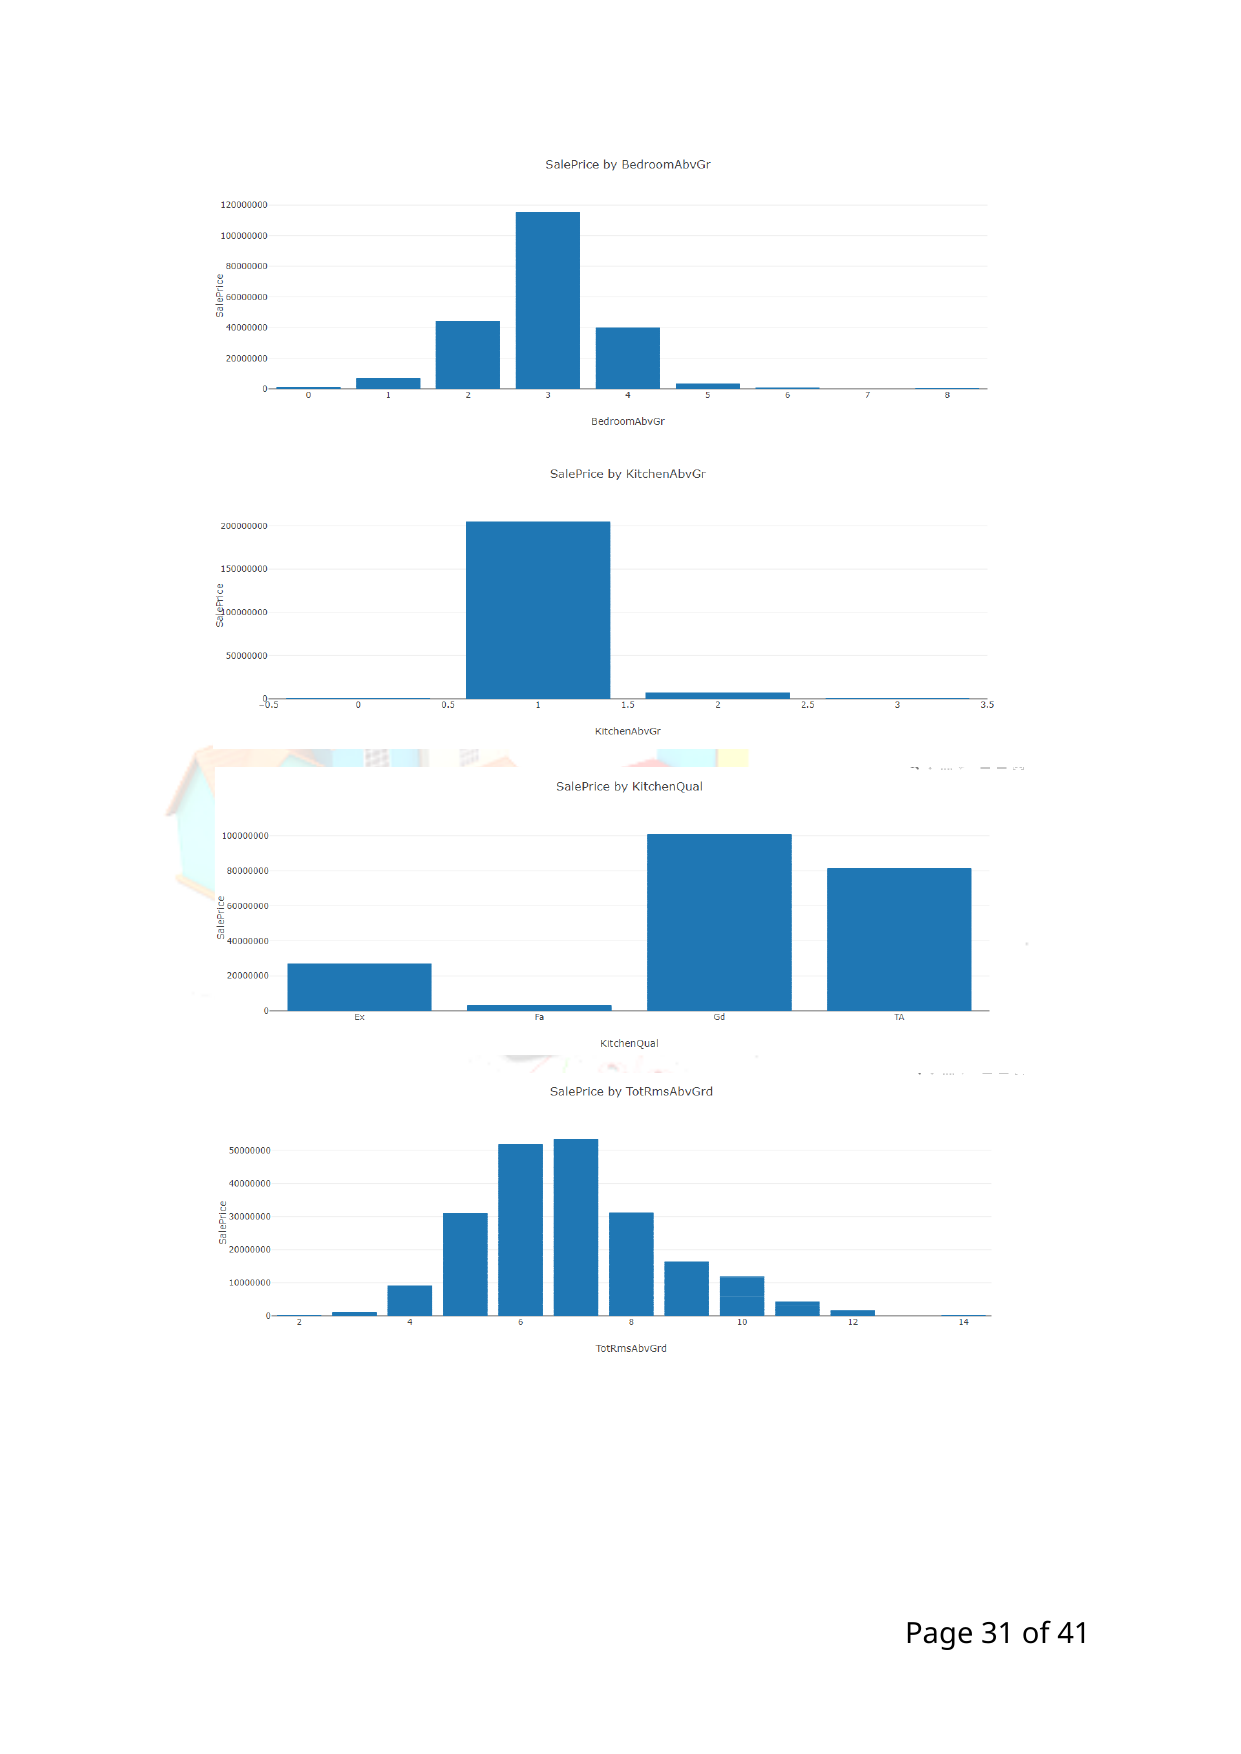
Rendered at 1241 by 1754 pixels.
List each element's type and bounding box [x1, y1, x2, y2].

picture [214, 767, 1026, 1055]
picture [213, 150, 1028, 439]
picture [216, 1073, 1024, 1359]
picture [213, 457, 1028, 749]
